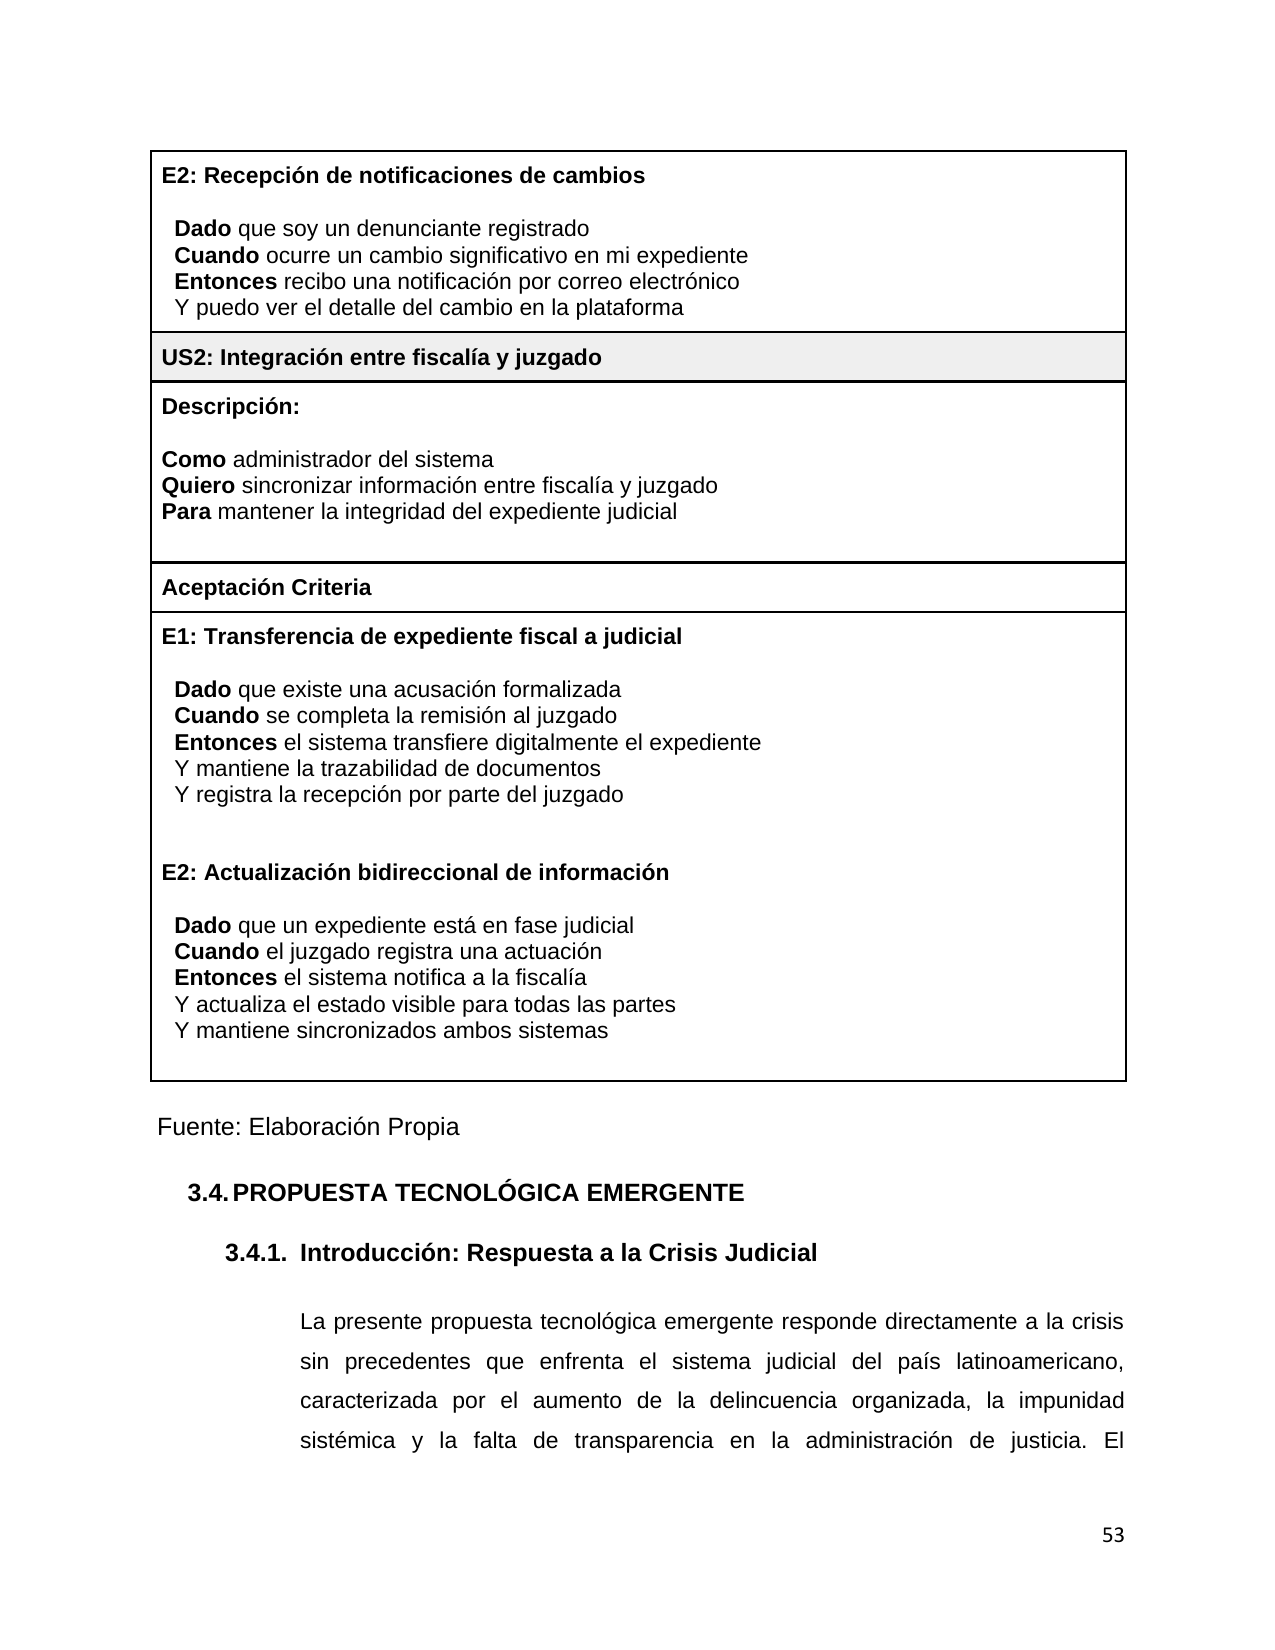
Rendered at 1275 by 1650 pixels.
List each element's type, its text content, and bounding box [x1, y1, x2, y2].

subtitle Introducción: Respuesta a la Crisis Judicial [225, 1238, 1125, 1298]
table_cell US2: Integración entre fiscalía y juzgado [152, 333, 1125, 380]
table_cell Aceptación Criteria [152, 564, 1125, 611]
subtitle PROPUESTA TECNOLÓGICA EMERGENTE [187, 1178, 1125, 1206]
table_cell E1: Transferencia de expediente fiscal a judicial Dado que existe una acusación formalizada Cuando se completa la remisión al juzgado Entonces el sistema transfiere digitalmente el expediente Y mantiene la trazabilidad de documentos Y registra la recepción por parte del juzgado E2: Actualización bidireccional de información Dado que un expediente está en fase judicial Cuando el juzgado registra una actuación Entonces el sistema notifica a la fiscalía Y actualiza el estado visible para todas las partes Y mantiene sincronizados ambos sistemas [152, 613, 1125, 1080]
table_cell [152, 152, 1125, 331]
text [300, 1308, 1125, 1453]
text Fuente: Elaboración Propia [150, 1111, 1125, 1140]
table_cell Descripción: Como administrador del sistema Quiero sincronizar información entre fiscalía y juzgado Para mantener la integridad del expediente judicial [152, 383, 1125, 561]
